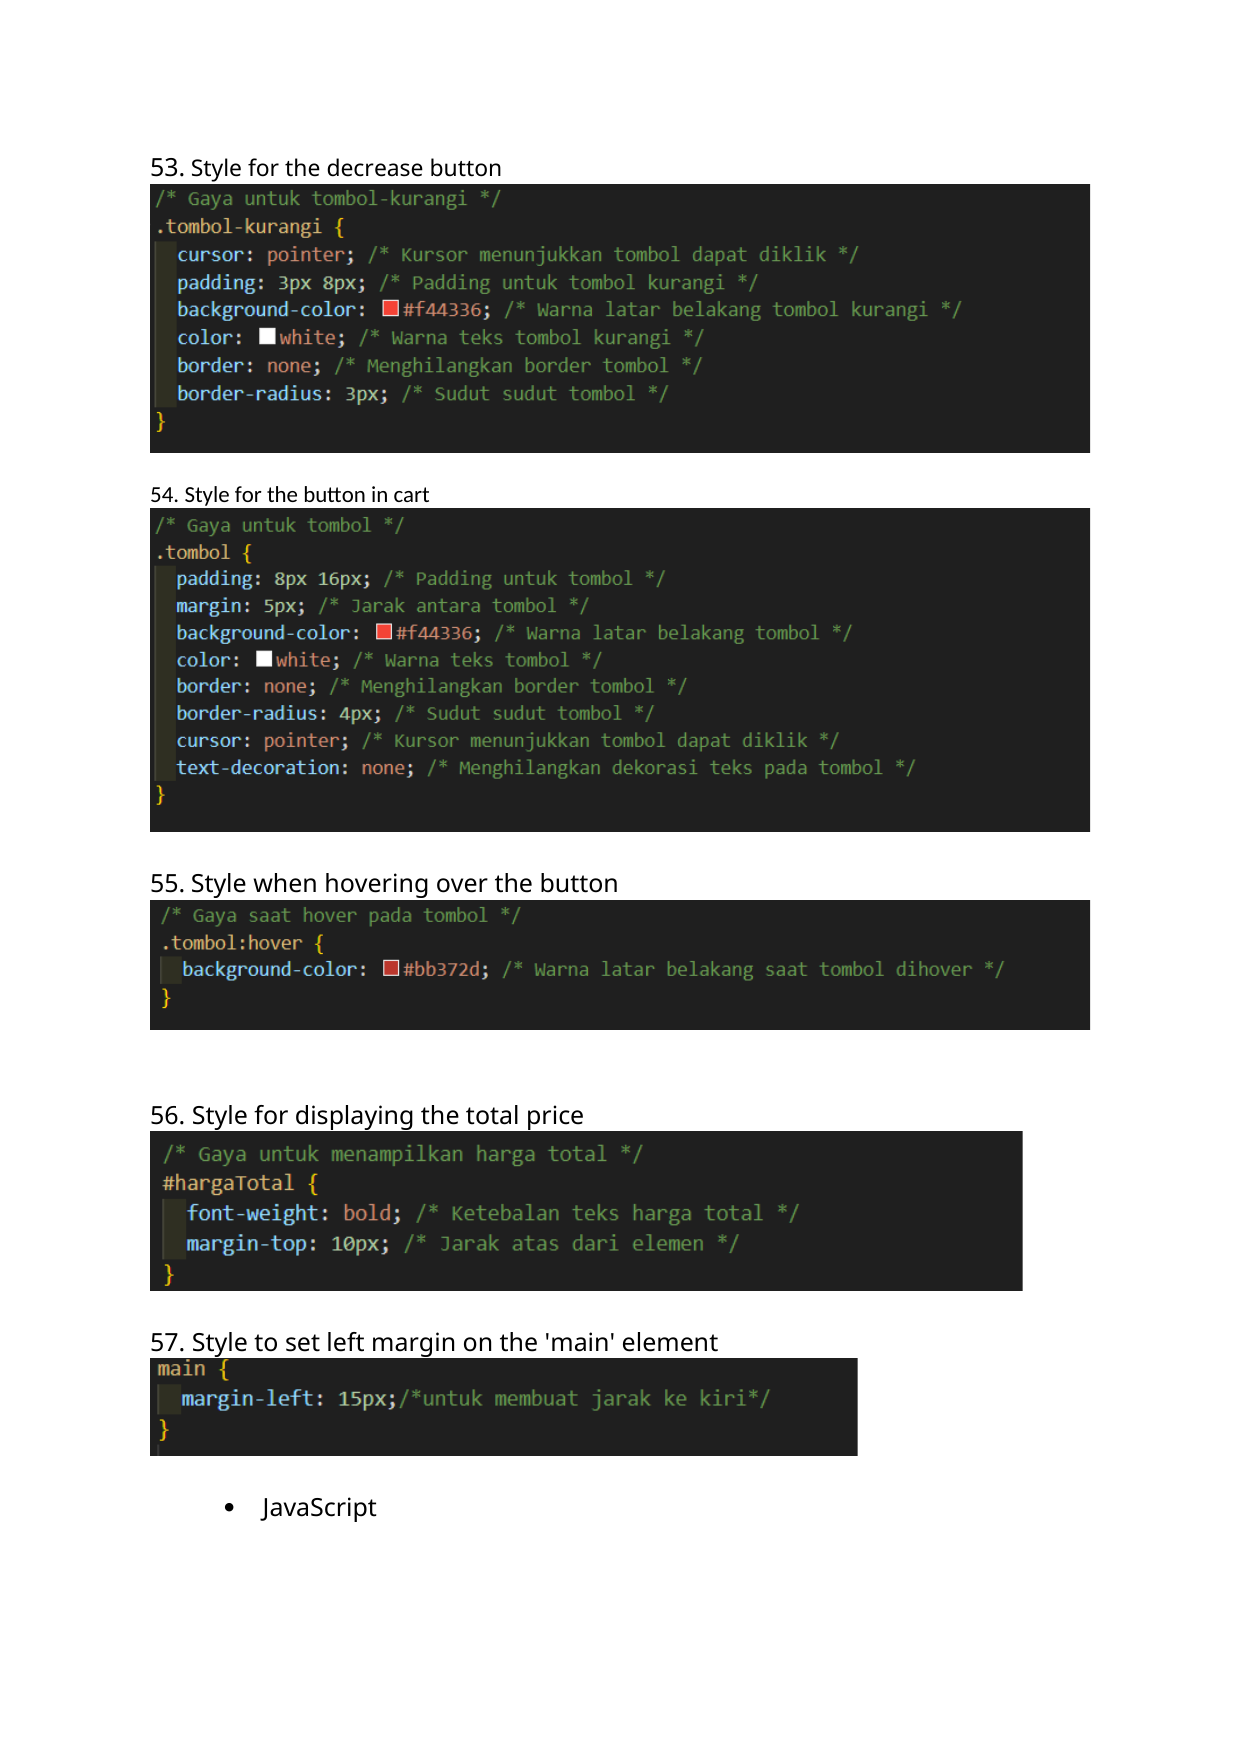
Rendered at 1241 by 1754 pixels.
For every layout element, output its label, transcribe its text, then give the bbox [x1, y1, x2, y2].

text 56. Style for displaying the total price [150, 1098, 1090, 1132]
picture [150, 508, 1091, 832]
picture [150, 900, 1091, 1030]
picture [150, 1358, 858, 1456]
text 55. Style when hovering over the button [150, 866, 1090, 900]
text 54. Style for the button in cart [150, 481, 1090, 508]
text 53. Style for the decrease button [150, 150, 1090, 184]
text 57. Style to set left margin on the 'main' element [150, 1324, 1090, 1358]
list JavaScript [225, 1490, 1090, 1524]
picture [150, 184, 1091, 453]
picture [150, 1131, 1023, 1291]
